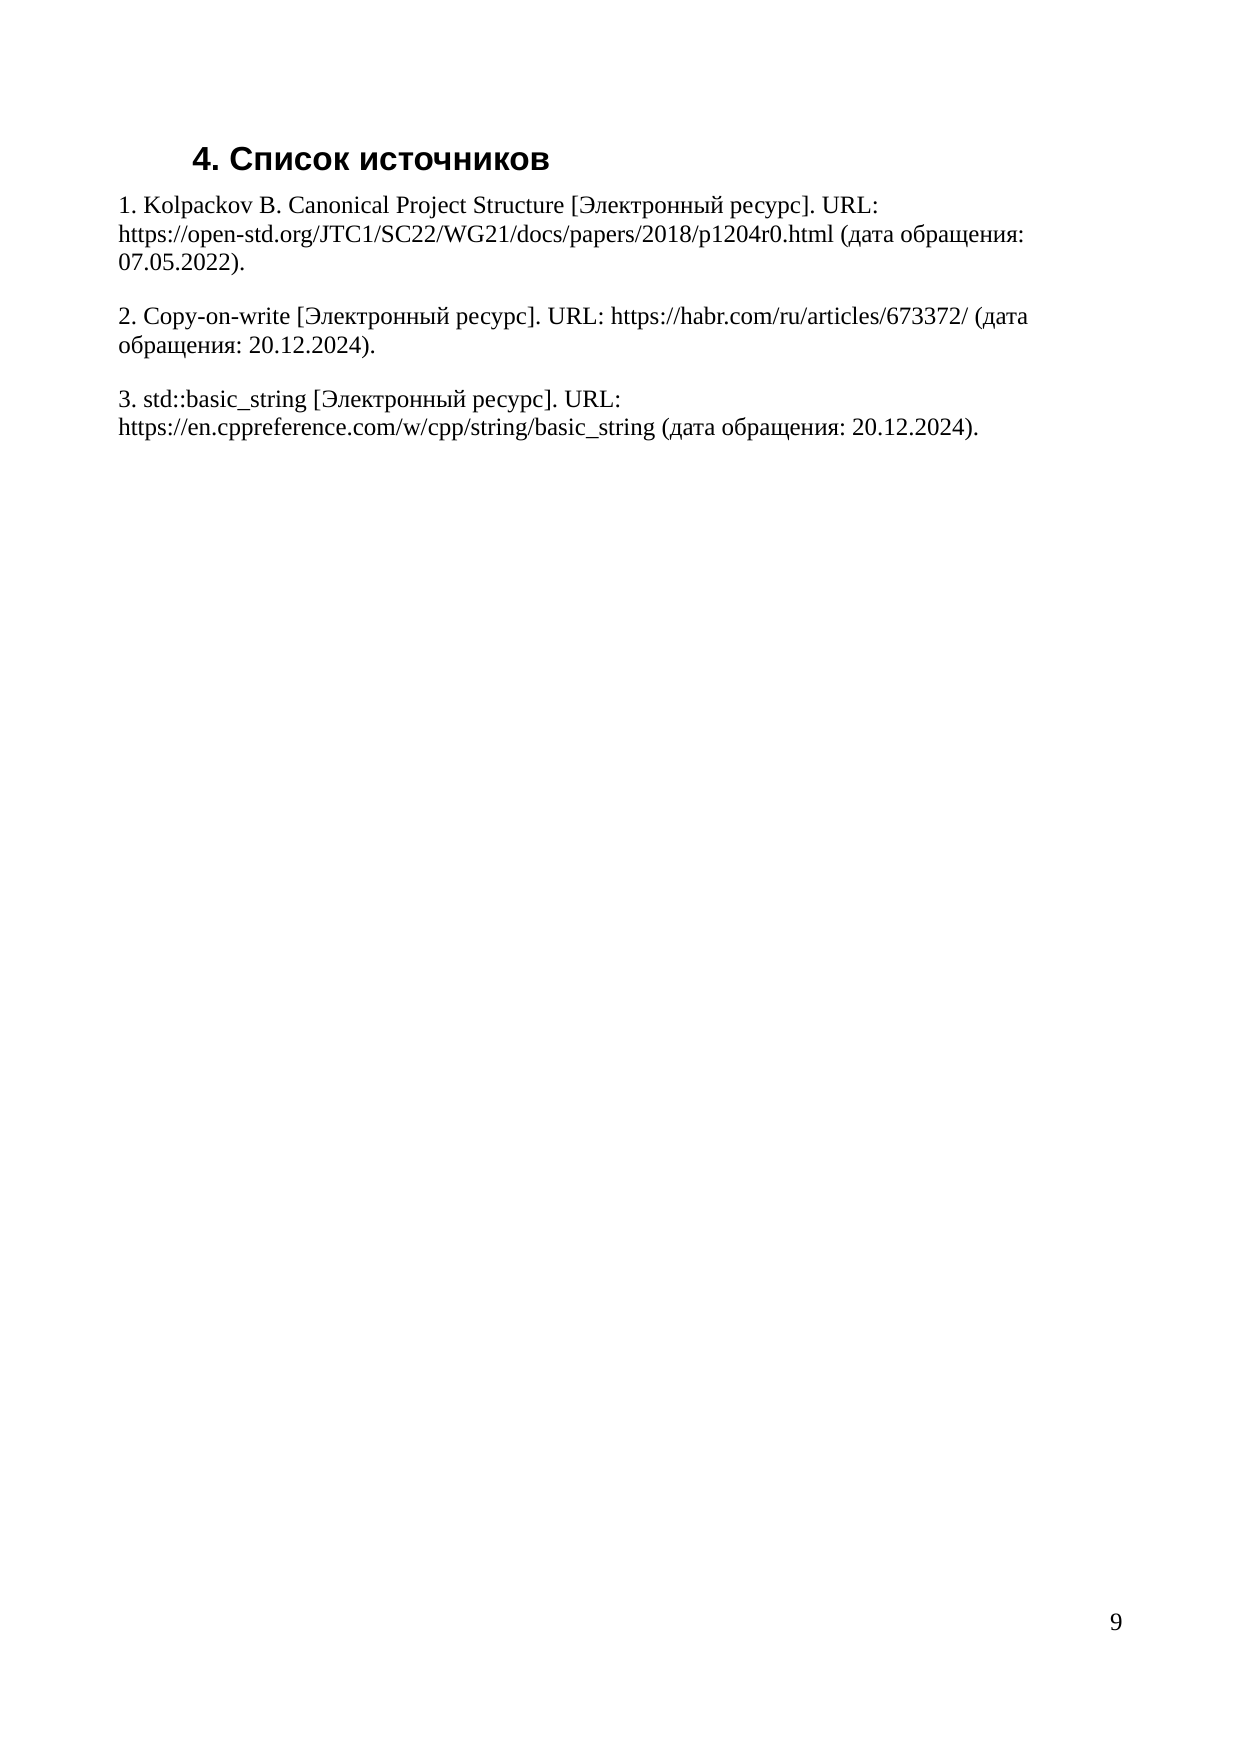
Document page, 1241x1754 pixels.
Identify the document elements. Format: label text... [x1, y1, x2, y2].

text 1. Kolpackov B. Canonical Project Structure [Электронный ресурс]. URL: https://open-std.org/JTC1/SC22/WG21/docs/papers/2018/p1204r0.html (дата обращения: 07.05.2022). [118, 190, 1122, 276]
subtitle Список источников [118, 139, 1122, 177]
text 3. std::basic_string [Электронный ресурс]. URL: https://en.cppreference.com/w/cpp/string/basic_string (дата обращения: 20.12.2024). [118, 384, 1122, 441]
text 2. Copy-on-write [Электронный ресурс]. URL: https://habr.com/ru/articles/673372/ (дата обращения: 20.12.2024). [118, 301, 1122, 359]
